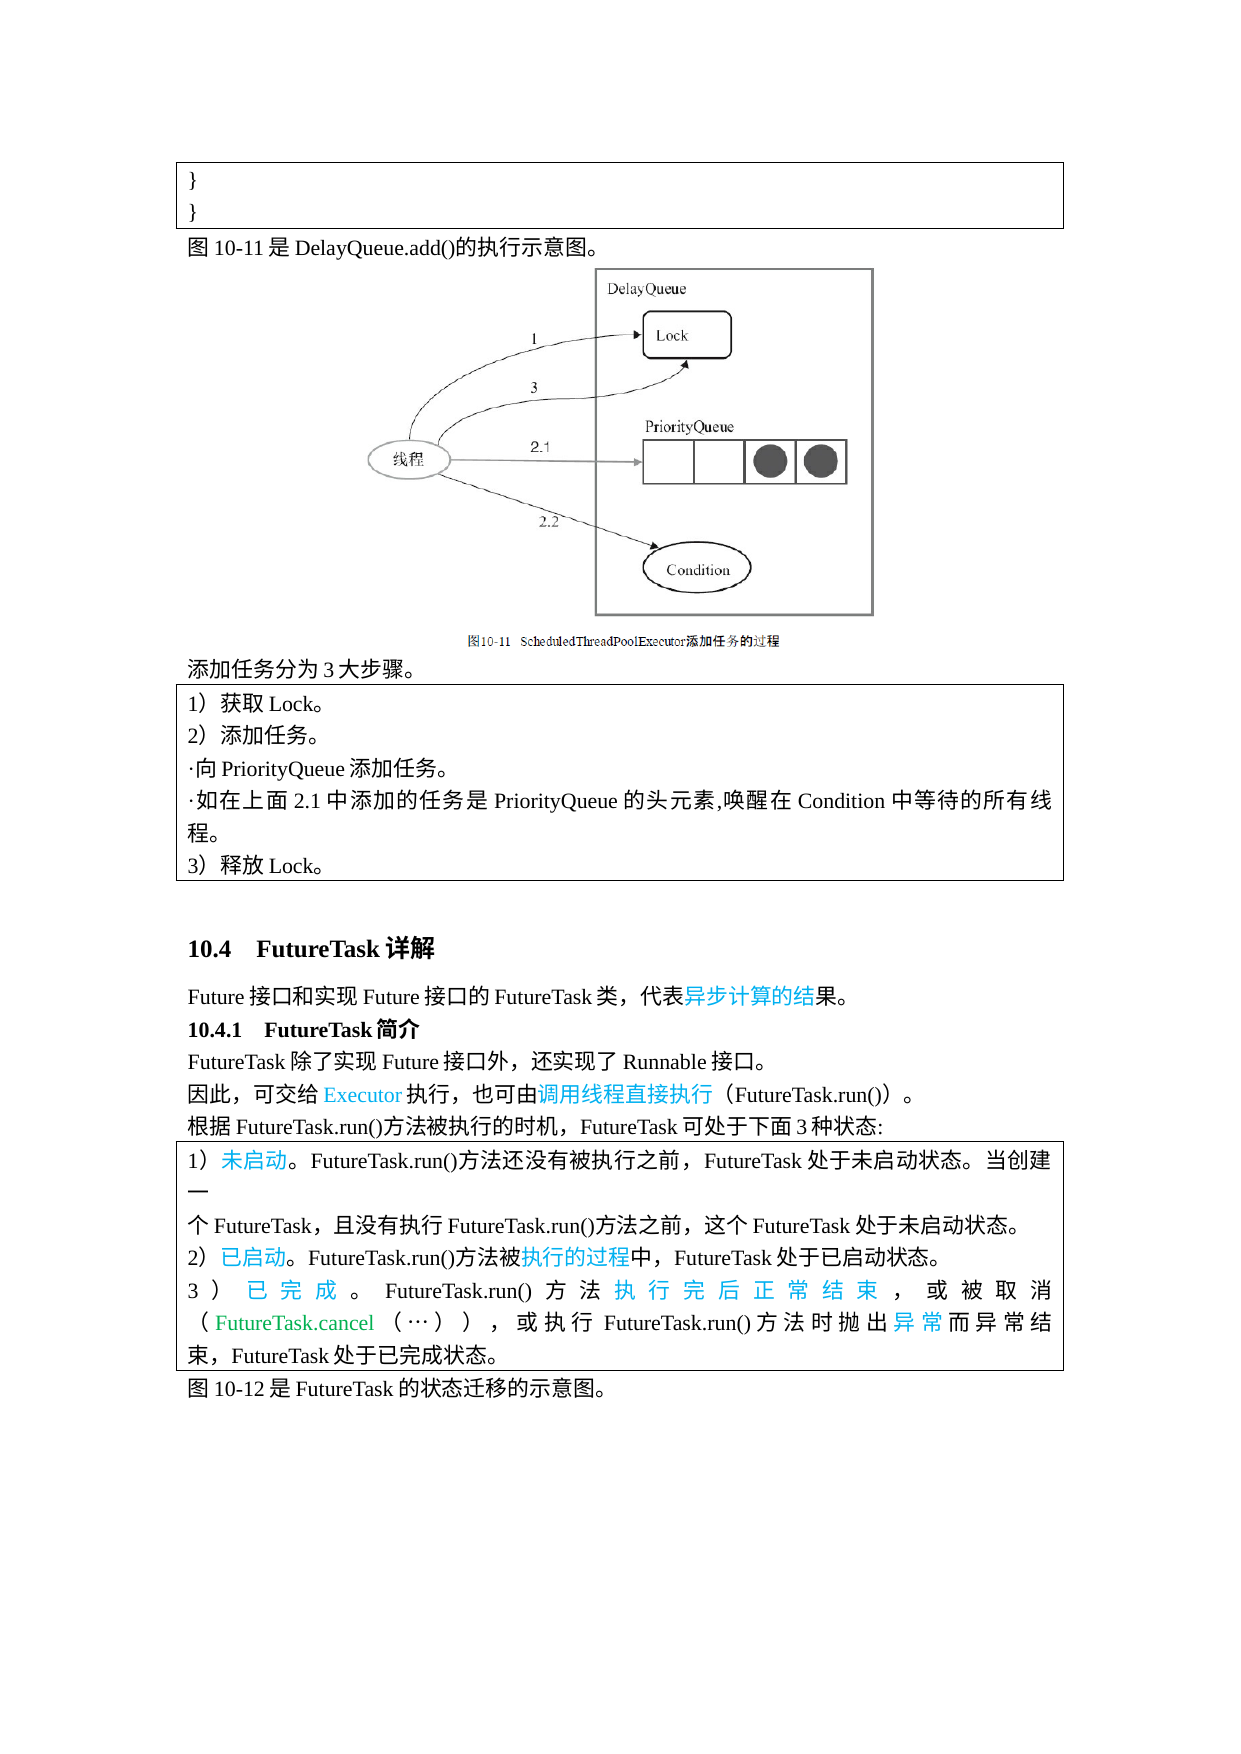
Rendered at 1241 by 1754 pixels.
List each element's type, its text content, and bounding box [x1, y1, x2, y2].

text Future接口和实现Future接口的FutureTask类，代表异步计算的结果。 [187, 979, 1053, 1011]
text 因此，可交给Executor执行，也可由调用线程直接执行（FutureTask.run()）。 [187, 1076, 1053, 1109]
text 添加任务分为3大步骤。 [187, 652, 1053, 684]
text 图10-12是FutureTask的状态迁移的示意图。 [187, 1371, 1053, 1403]
text 10.4 FutureTask详解 [187, 914, 1053, 979]
text 10.4.1 FutureTask简介 [187, 1011, 1053, 1044]
text 根据FutureTask.run()方法被执行的时机，FutureTask可处于下面3种状态: [187, 1109, 1053, 1141]
table_header 1）获取Lock。 2）添加任务。 ·向PriorityQueue添加任务。 ·如在上面2.1中添加的任务是PriorityQueue的头元素,唤醒在Condition中等待的所有线程。 3）释放Lock。 [177, 685, 1063, 880]
text FutureTask除了实现Future接口外，还实现了Runnable接口。 [187, 1044, 1053, 1076]
picture [360, 261, 881, 650]
text 图10-11是DelayQueue.add()的执行示意图。 [187, 229, 1053, 262]
table_header 1）未启动。FutureTask.run()方法还没有被执行之前，FutureTask处于未启动状态。当创建一 个FutureTask，且没有执行FutureTask.run()方法之前，这个FutureTask处于未启动状态。 2）已启动。FutureTask.run()方法被执行的过程中，FutureTask处于已启动状态。 3）已完成。FutureTask.run()方法执行完后正常结束，或被取消（FutureTask.cancel（…）），或执行FutureTask.run()方法时抛出异常而异常结束，FutureTask处于已完成状态。 [177, 1142, 1063, 1370]
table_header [177, 163, 1063, 228]
